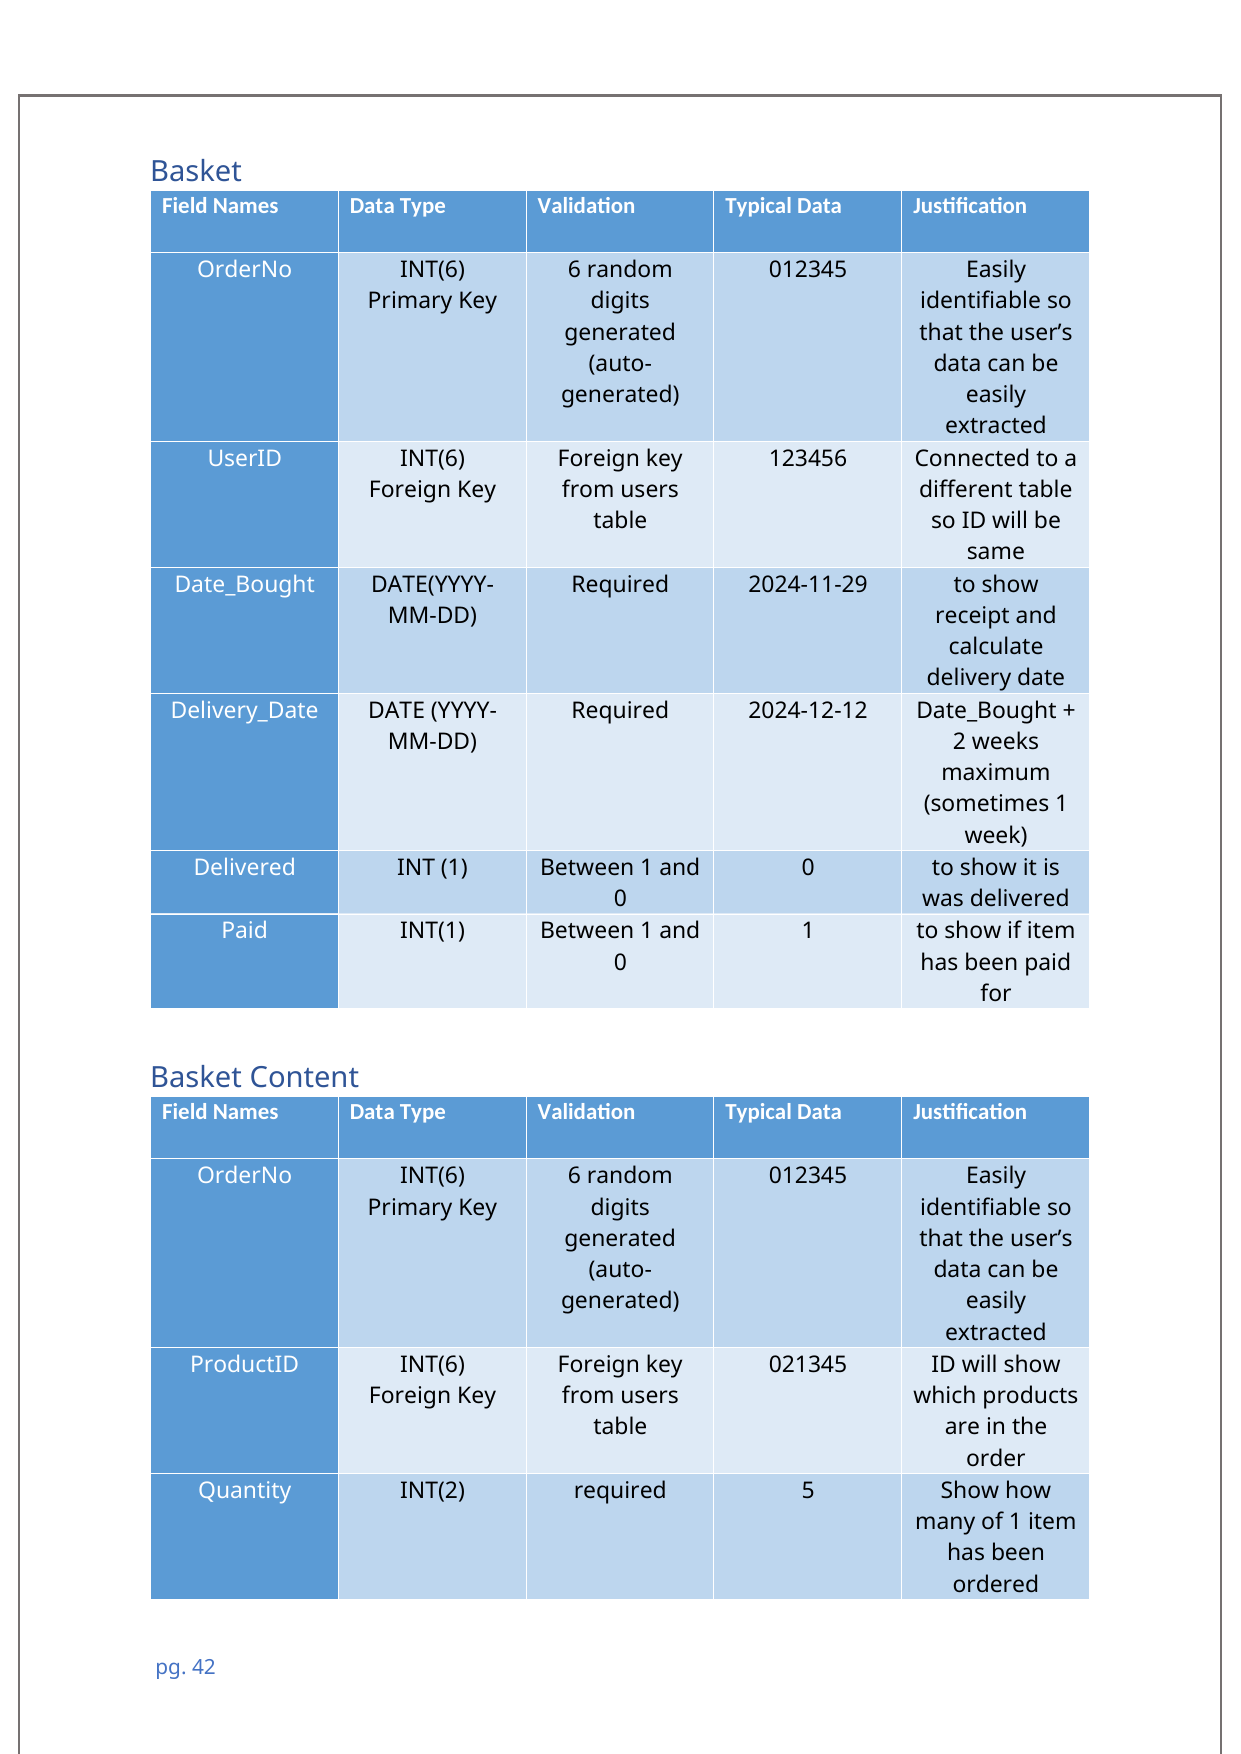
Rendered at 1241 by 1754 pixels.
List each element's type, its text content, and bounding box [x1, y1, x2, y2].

table_header Data Type [339, 1097, 526, 1158]
table_cell INT(6) Foreign Key [339, 442, 526, 567]
table_cell Required [527, 694, 713, 850]
table_cell 6 random digits generated (auto-generated) [527, 1159, 713, 1347]
table_cell INT(2) [339, 1474, 526, 1599]
table_header Data Type [339, 191, 526, 252]
table_cell to show if item has been paid for [902, 915, 1089, 1008]
table_header Validation [527, 1097, 713, 1158]
table_cell Connected to a different table so ID will be same [902, 442, 1089, 567]
table_cell to show it is was delivered [902, 851, 1089, 913]
table_cell Date_Bought + 2 weeks maximum (sometimes 1 week) [902, 694, 1089, 850]
table_header Typical Data [714, 191, 901, 252]
table_header Field Names [151, 1097, 338, 1158]
table_cell Required [527, 568, 713, 693]
table_cell Show how many of 1 item has been ordered [902, 1474, 1089, 1599]
subtitle Basket Content [150, 1056, 1090, 1096]
table_header Validation [527, 191, 713, 252]
table_header Field Names [151, 191, 338, 252]
table_cell Date_Bought [151, 568, 338, 693]
table_cell 2024-12-12 [714, 694, 901, 850]
table_cell ID will show which products are in the order [902, 1348, 1089, 1473]
table_cell INT(1) [339, 915, 526, 1008]
table_cell 012345 [714, 253, 901, 441]
table_cell ProductID [151, 1348, 338, 1473]
subtitle Basket [150, 150, 1090, 190]
table_cell Between 1 and 0 [527, 915, 713, 1008]
table_cell INT(6) Primary Key [339, 253, 526, 441]
table_cell 021345 [714, 1348, 901, 1473]
table_cell 0 [714, 851, 901, 913]
table_cell DATE(YYYY-MM-DD) [339, 568, 526, 693]
table_cell Between 1 and 0 [527, 851, 713, 913]
table_cell Easily identifiable so that the user’s data can be easily extracted [902, 253, 1089, 441]
table_cell DATE (YYYY-MM-DD) [339, 694, 526, 850]
table_cell Delivery_Date [151, 694, 338, 850]
table_cell to show receipt and calculate delivery date [902, 568, 1089, 693]
table_cell INT(6) Foreign Key [339, 1348, 526, 1473]
table_cell 123456 [714, 442, 901, 567]
table_cell OrderNo [151, 253, 338, 441]
table_cell Easily identifiable so that the user’s data can be easily extracted [902, 1159, 1089, 1347]
table_cell Paid [151, 915, 338, 1008]
table_cell 5 [714, 1474, 901, 1599]
table_cell INT (1) [339, 851, 526, 913]
table_cell UserID [151, 442, 338, 567]
table_cell Quantity [151, 1474, 338, 1599]
table_header Justification [902, 1097, 1089, 1158]
table_cell Delivered [151, 851, 338, 913]
table_cell OrderNo [151, 1159, 338, 1347]
table_cell required [527, 1474, 713, 1599]
table_cell 6 random digits generated (auto-generated) [527, 253, 713, 441]
table_cell INT(6) Primary Key [339, 1159, 526, 1347]
table_header Justification [902, 191, 1089, 252]
table_cell 012345 [714, 1159, 901, 1347]
table_cell Foreign key from users table [527, 1348, 713, 1473]
table_cell 2024-11-29 [714, 568, 901, 693]
table_cell 1 [714, 915, 901, 1008]
table_cell Foreign key from users table [527, 442, 713, 567]
table_header Typical Data [714, 1097, 901, 1158]
